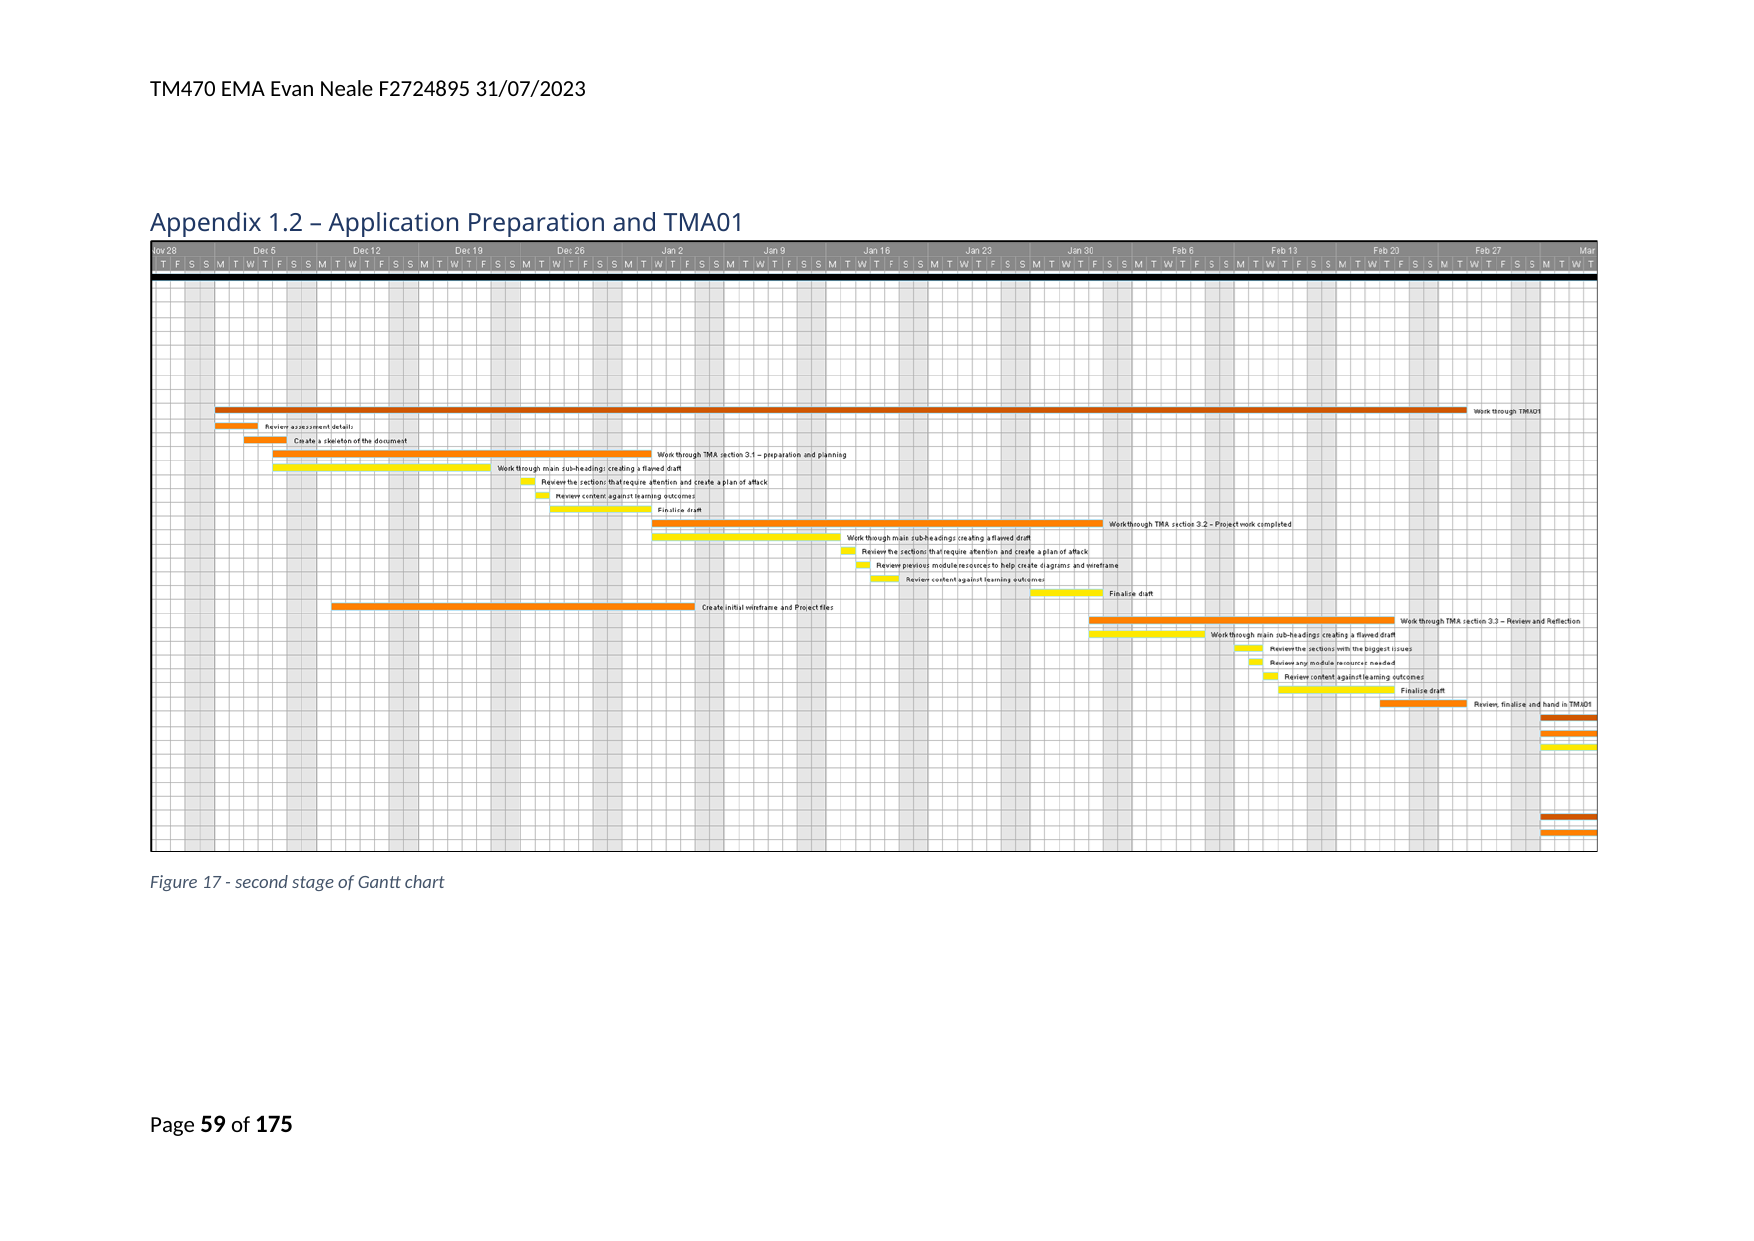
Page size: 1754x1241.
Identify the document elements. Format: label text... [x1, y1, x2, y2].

text Figure 17 - second stage of Gantt chart [150, 870, 1604, 893]
subtitle Appendix 1.2 – Application Preparation and TMA01 [150, 204, 1604, 238]
picture [150, 240, 1598, 852]
